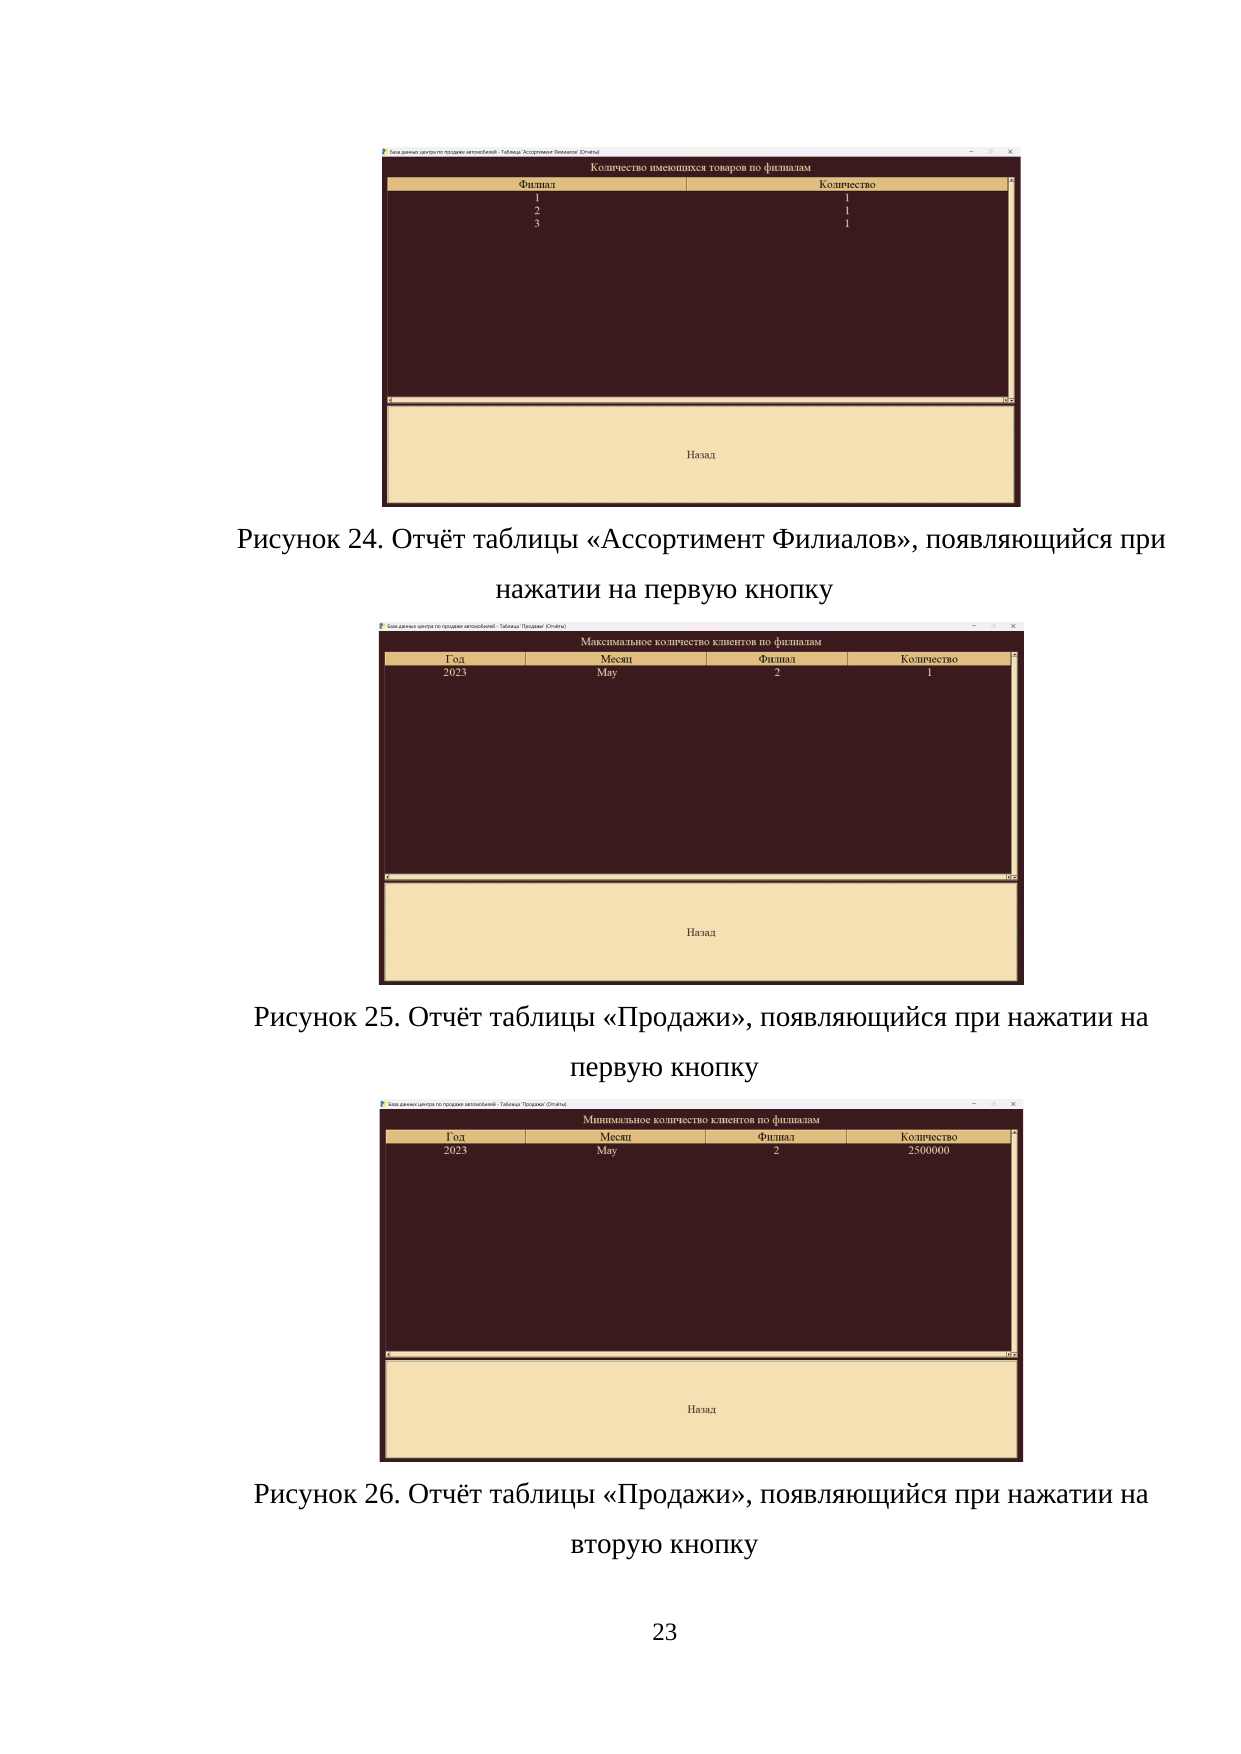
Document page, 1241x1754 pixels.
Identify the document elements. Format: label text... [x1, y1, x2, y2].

picture [382, 147, 1021, 507]
text Рисунок 26. Отчёт таблицы «Продажи», появляющийся при нажатии на вторую кнопку [148, 1476, 1181, 1560]
text Рисунок 25. Отчёт таблицы «Продажи», появляющийся при нажатии на первую кнопку [148, 999, 1181, 1083]
picture [378, 622, 1024, 985]
picture [379, 1099, 1024, 1462]
text Рисунок 24. Отчёт таблицы «Ассортимент Филиалов», появляющийся при нажатии на первую кнопку [148, 521, 1181, 605]
